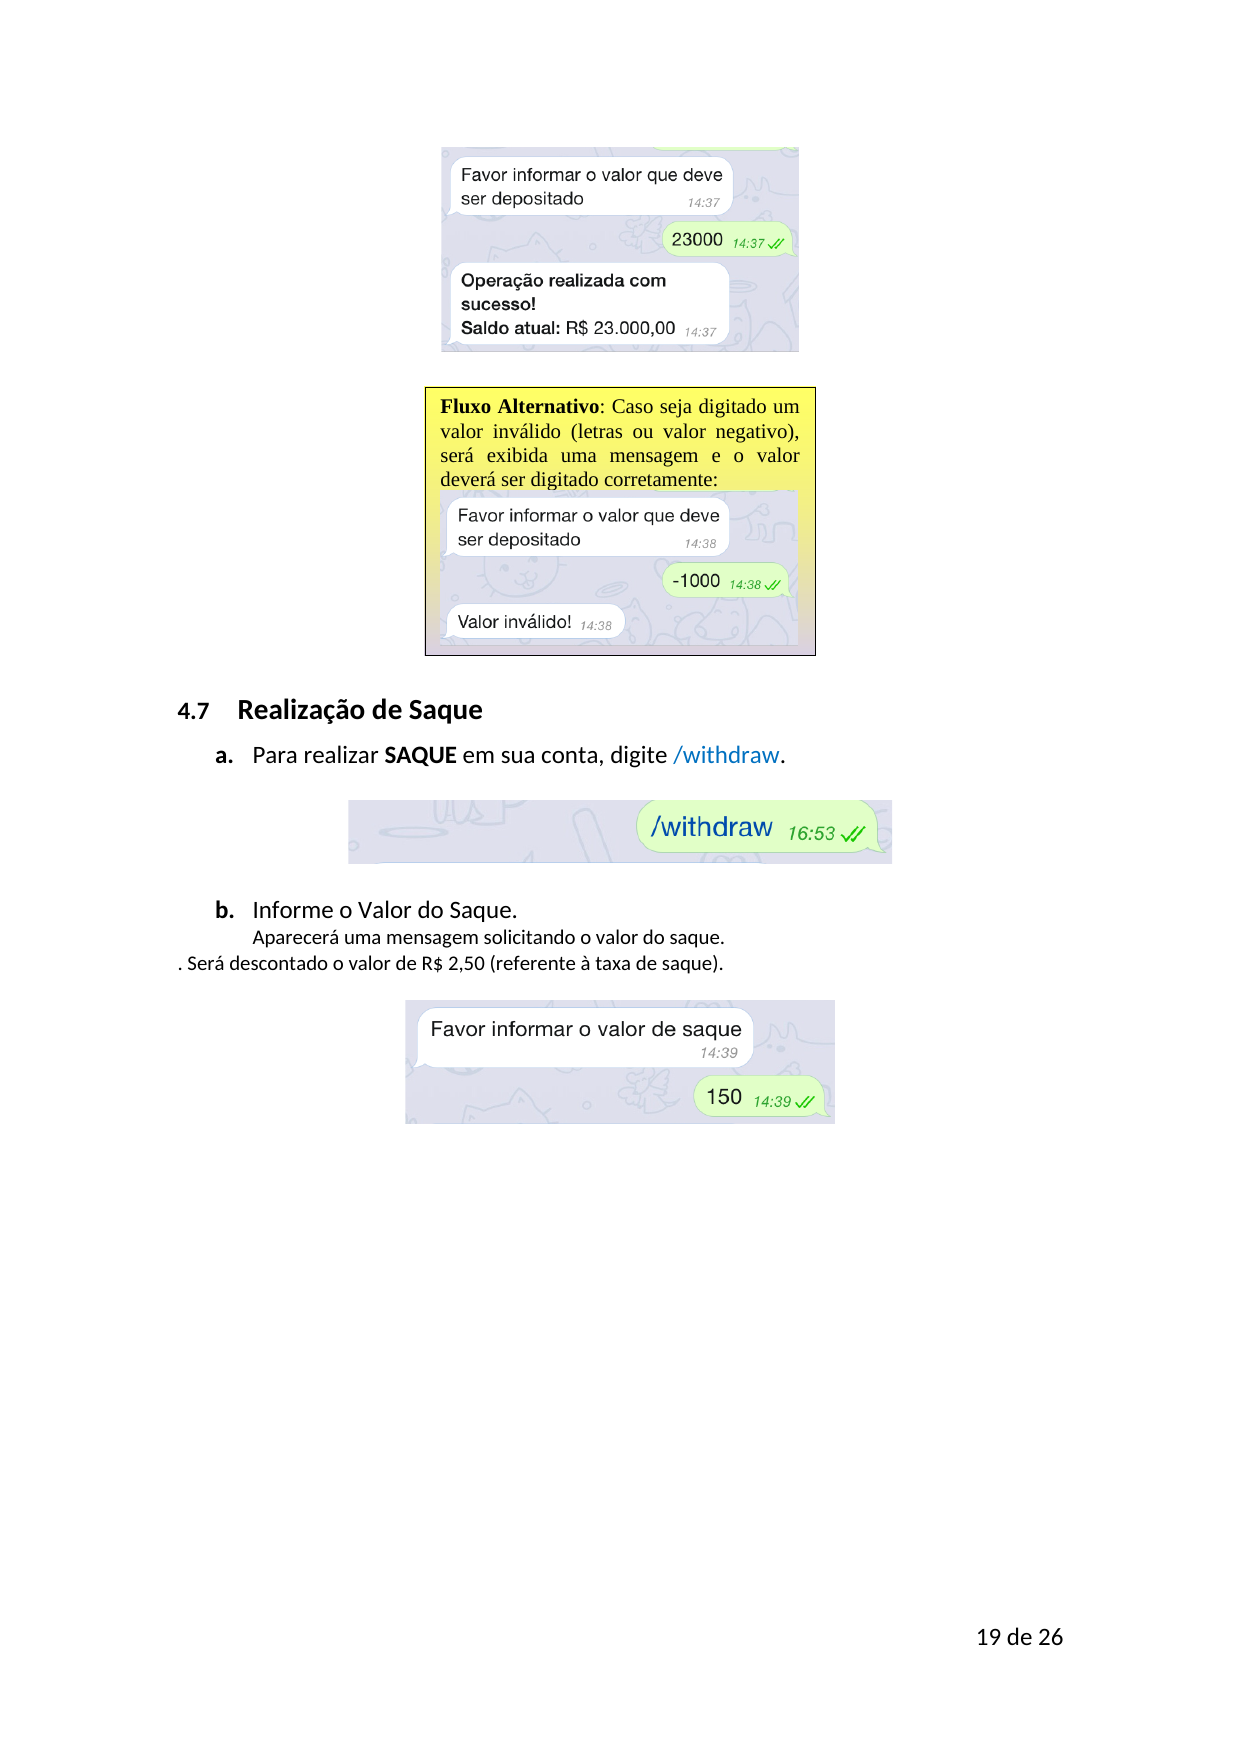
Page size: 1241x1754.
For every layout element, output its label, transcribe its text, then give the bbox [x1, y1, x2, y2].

subtitle Realização de Saque [177, 691, 1063, 727]
list Informe o Valor do Saque. [215, 894, 1063, 924]
picture [405, 1000, 835, 1124]
text . Será descontado o valor de R$ 2,50 (referente à taxa de saque). [177, 950, 1063, 975]
picture [441, 147, 799, 352]
list Aparecerá uma mensagem solicitando o valor do saque. [177, 924, 1063, 950]
picture [348, 800, 893, 864]
picture [440, 490, 798, 646]
list Para realizar SAQUE em sua conta, digite /withdraw. [215, 739, 1063, 770]
